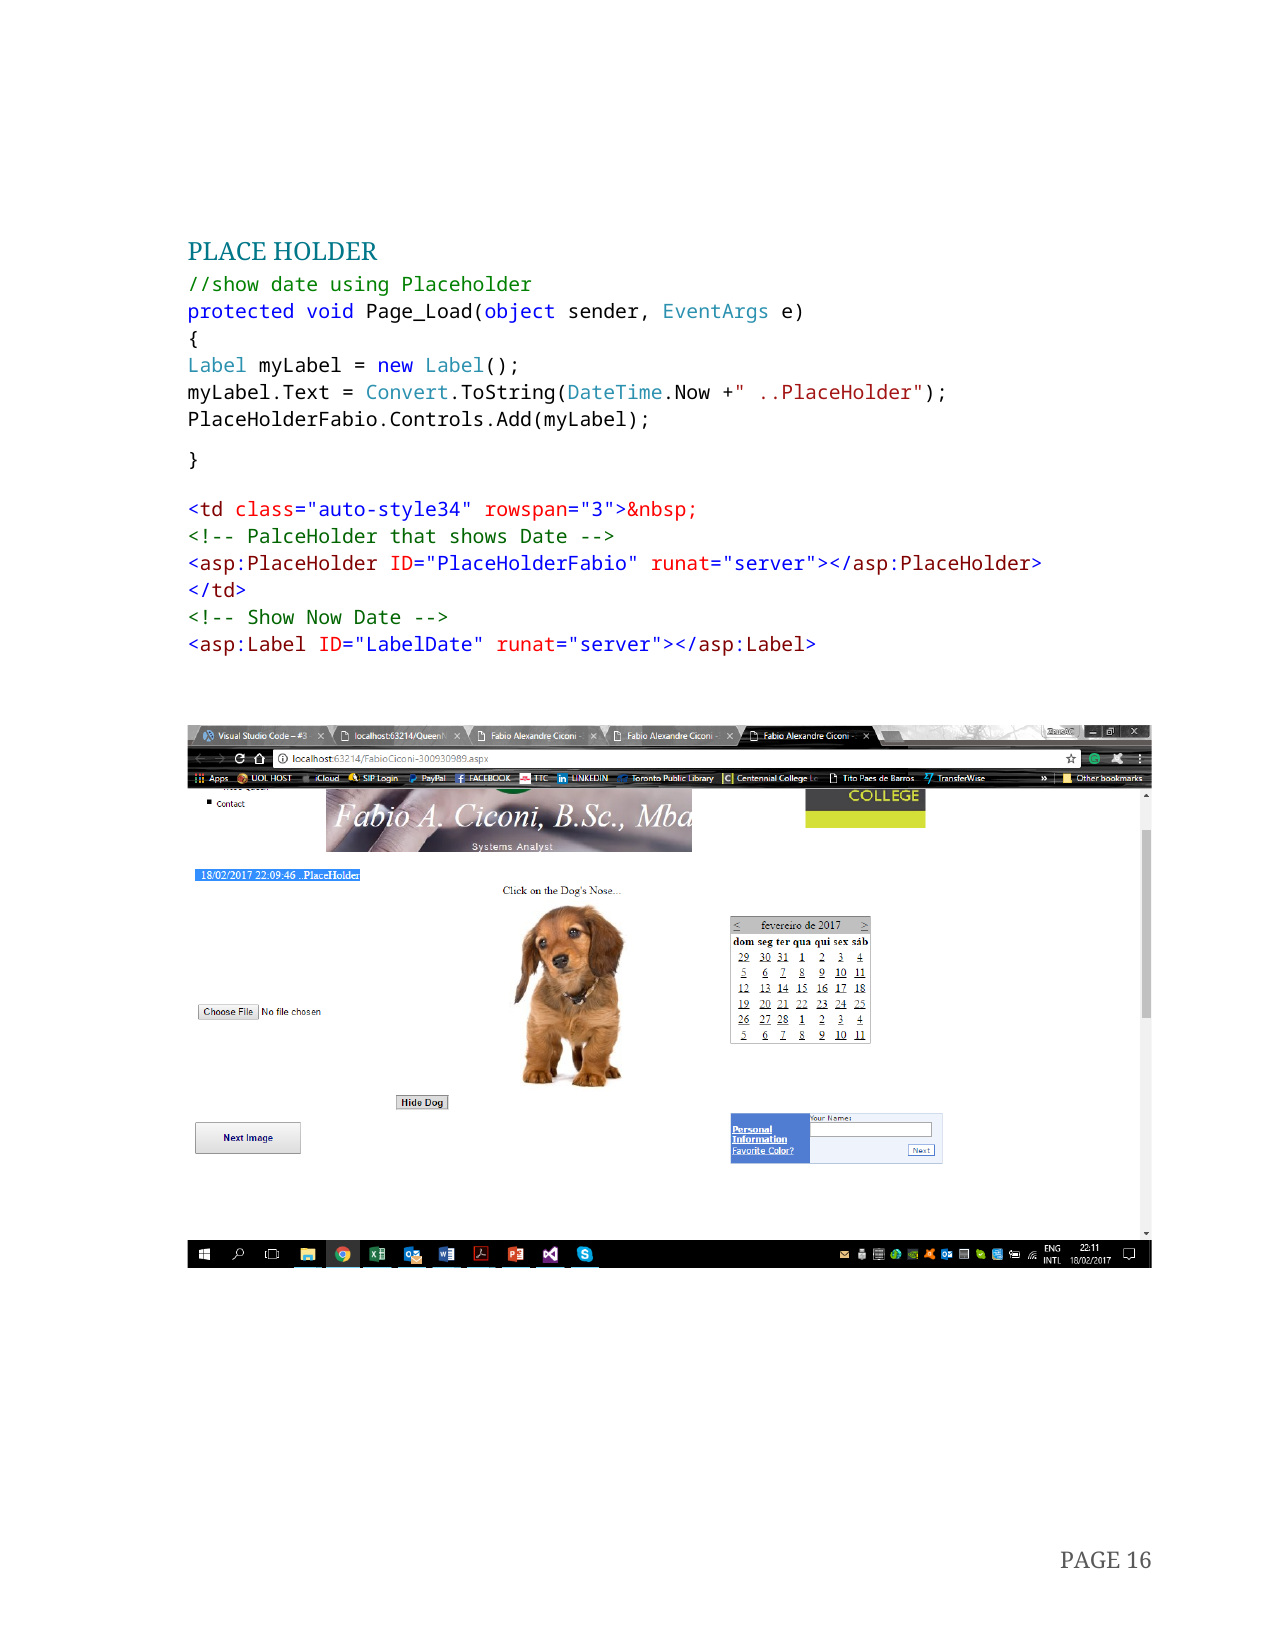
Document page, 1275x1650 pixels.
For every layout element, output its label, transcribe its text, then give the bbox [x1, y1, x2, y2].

text } [187, 445, 1152, 472]
text { [187, 325, 1152, 352]
text myLabel.Text = Convert.ToString(DateTime.Now +" ..PlaceHolder"); [187, 379, 1152, 406]
subtitle Place Holder [187, 233, 1152, 267]
text <!-- Show Now Date --> [187, 603, 1152, 630]
text Label myLabel = new Label(); [187, 352, 1152, 379]
text protected void Page_Load(object sender, EventArgs e) [187, 298, 1152, 325]
text <asp:PlaceHolder ID="PlaceHolderFabio" runat="server"></asp:PlaceHolder> [187, 549, 1152, 576]
picture [187, 725, 1152, 1268]
text <!-- PalceHolder that shows Date --> [187, 522, 1152, 549]
text </td> [187, 576, 1152, 603]
text //show date using Placeholder [187, 271, 1152, 298]
text <td class="auto-style34" rowspan="3">&nbsp; [187, 496, 1152, 522]
text <asp:Label ID="LabelDate" runat="server"></asp:Label> [187, 630, 1152, 657]
text PlaceHolderFabio.Controls.Add(myLabel); [187, 406, 1152, 433]
